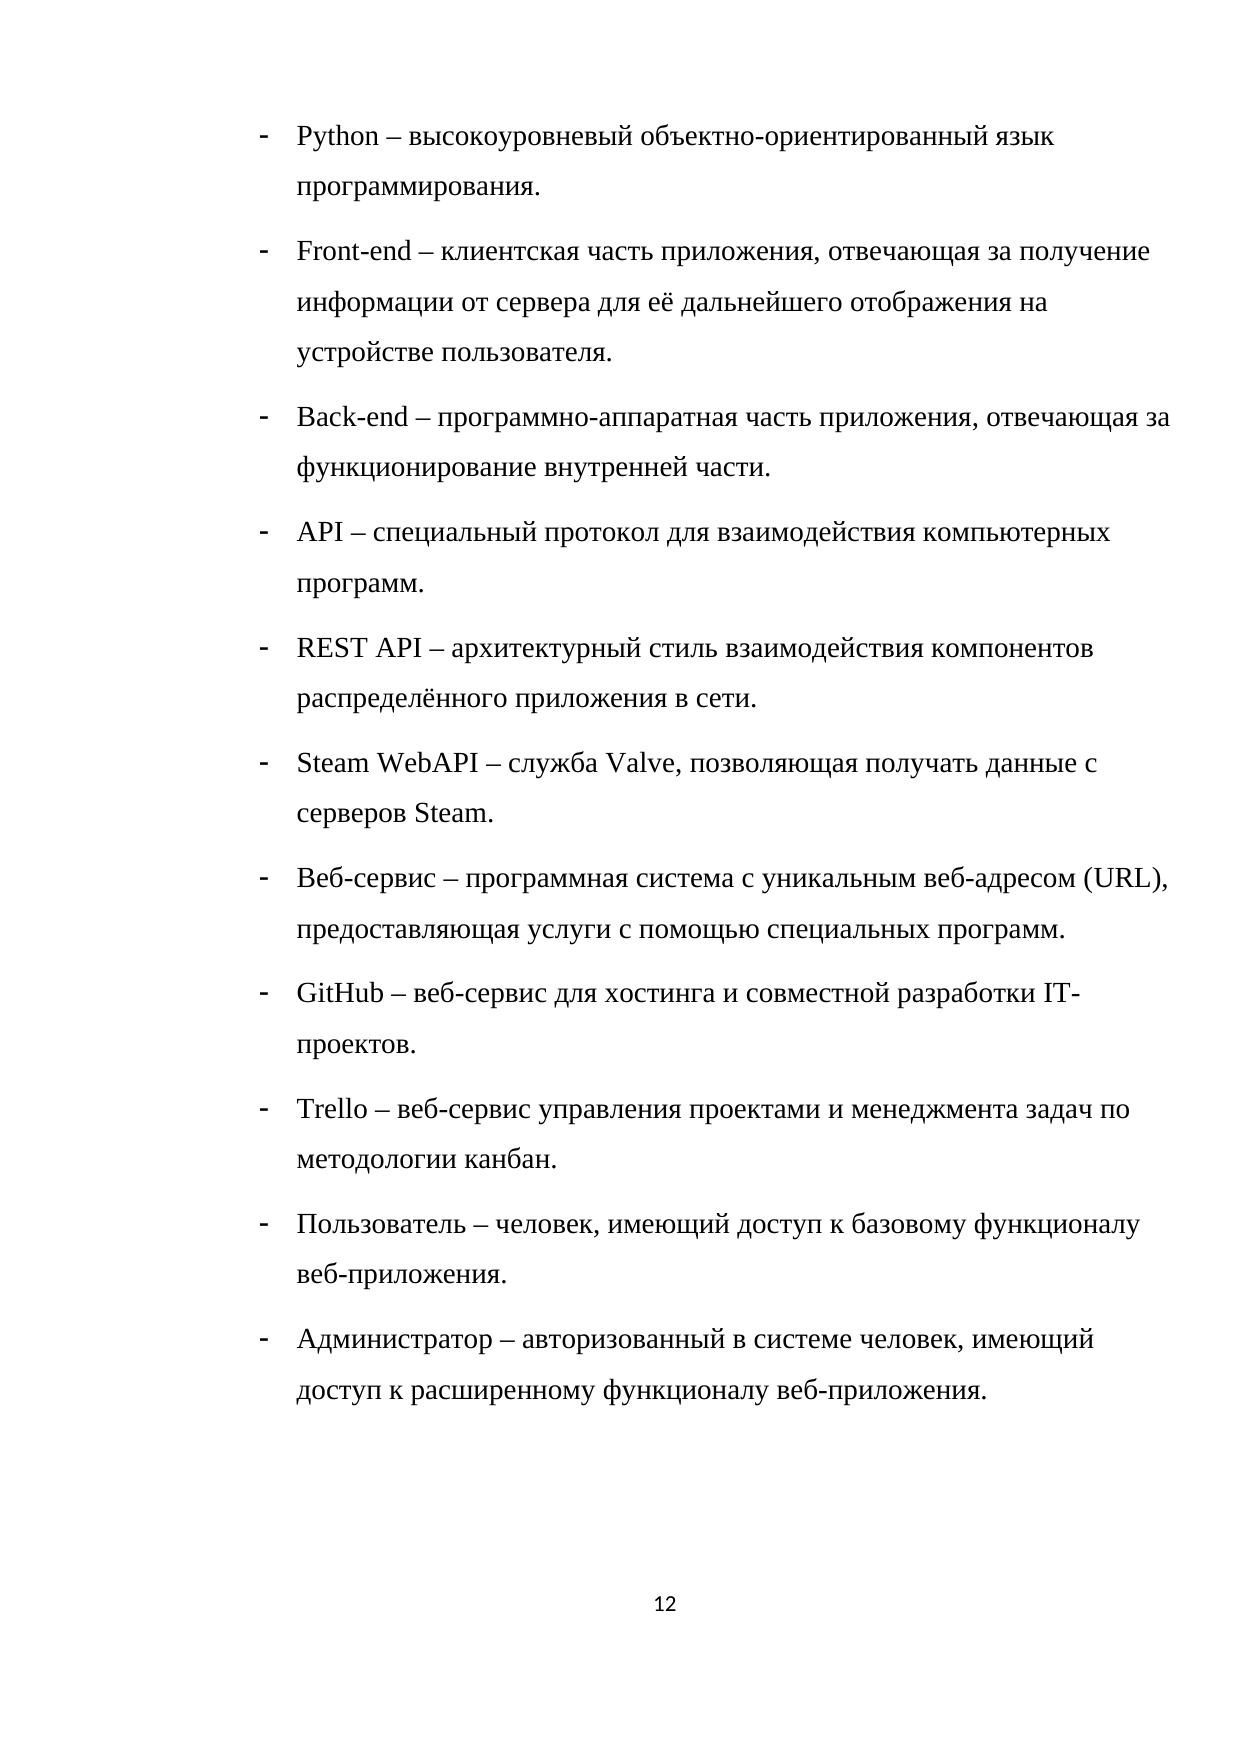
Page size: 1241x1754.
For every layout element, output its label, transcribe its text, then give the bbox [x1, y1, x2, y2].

list GitHub – веб-сервис для хостинга и совместной разработки IT-проектов. [259, 976, 1181, 1059]
list REST API – архитектурный стиль взаимодействия компонентов распределённого приложения в сети. [259, 630, 1181, 714]
list Пользователь – человек, имеющий доступ к базовому функционалу веб-приложения. [259, 1206, 1181, 1290]
list Trello – веб-сервис управления проектами и менеджмента задач по методологии канбан. [259, 1091, 1181, 1175]
list Python – высокоуровневый объектно-ориентированный язык программирования. [259, 118, 1181, 202]
list Веб-сервис – программная система с уникальным веб-адресом (URL), предоставляющая услуги с помощью специальных программ. [259, 860, 1181, 944]
list Steam WebAPI – служба Valve, позволяющая получать данные с серверов Steam. [259, 745, 1181, 829]
list Back-end – программно-аппаратная часть приложения, отвечающая за функционирование внутренней части. [259, 399, 1181, 483]
list API – специальный протокол для взаимодействия компьютерных программ. [259, 514, 1181, 598]
list Front-end – клиентская часть приложения, отвечающая за получение информации от сервера для её дальнейшего отображения на устройстве пользователя. [259, 233, 1181, 368]
list Администратор – авторизованный в системе человек, имеющий доступ к расширенному функционалу веб-приложения. [259, 1322, 1181, 1406]
